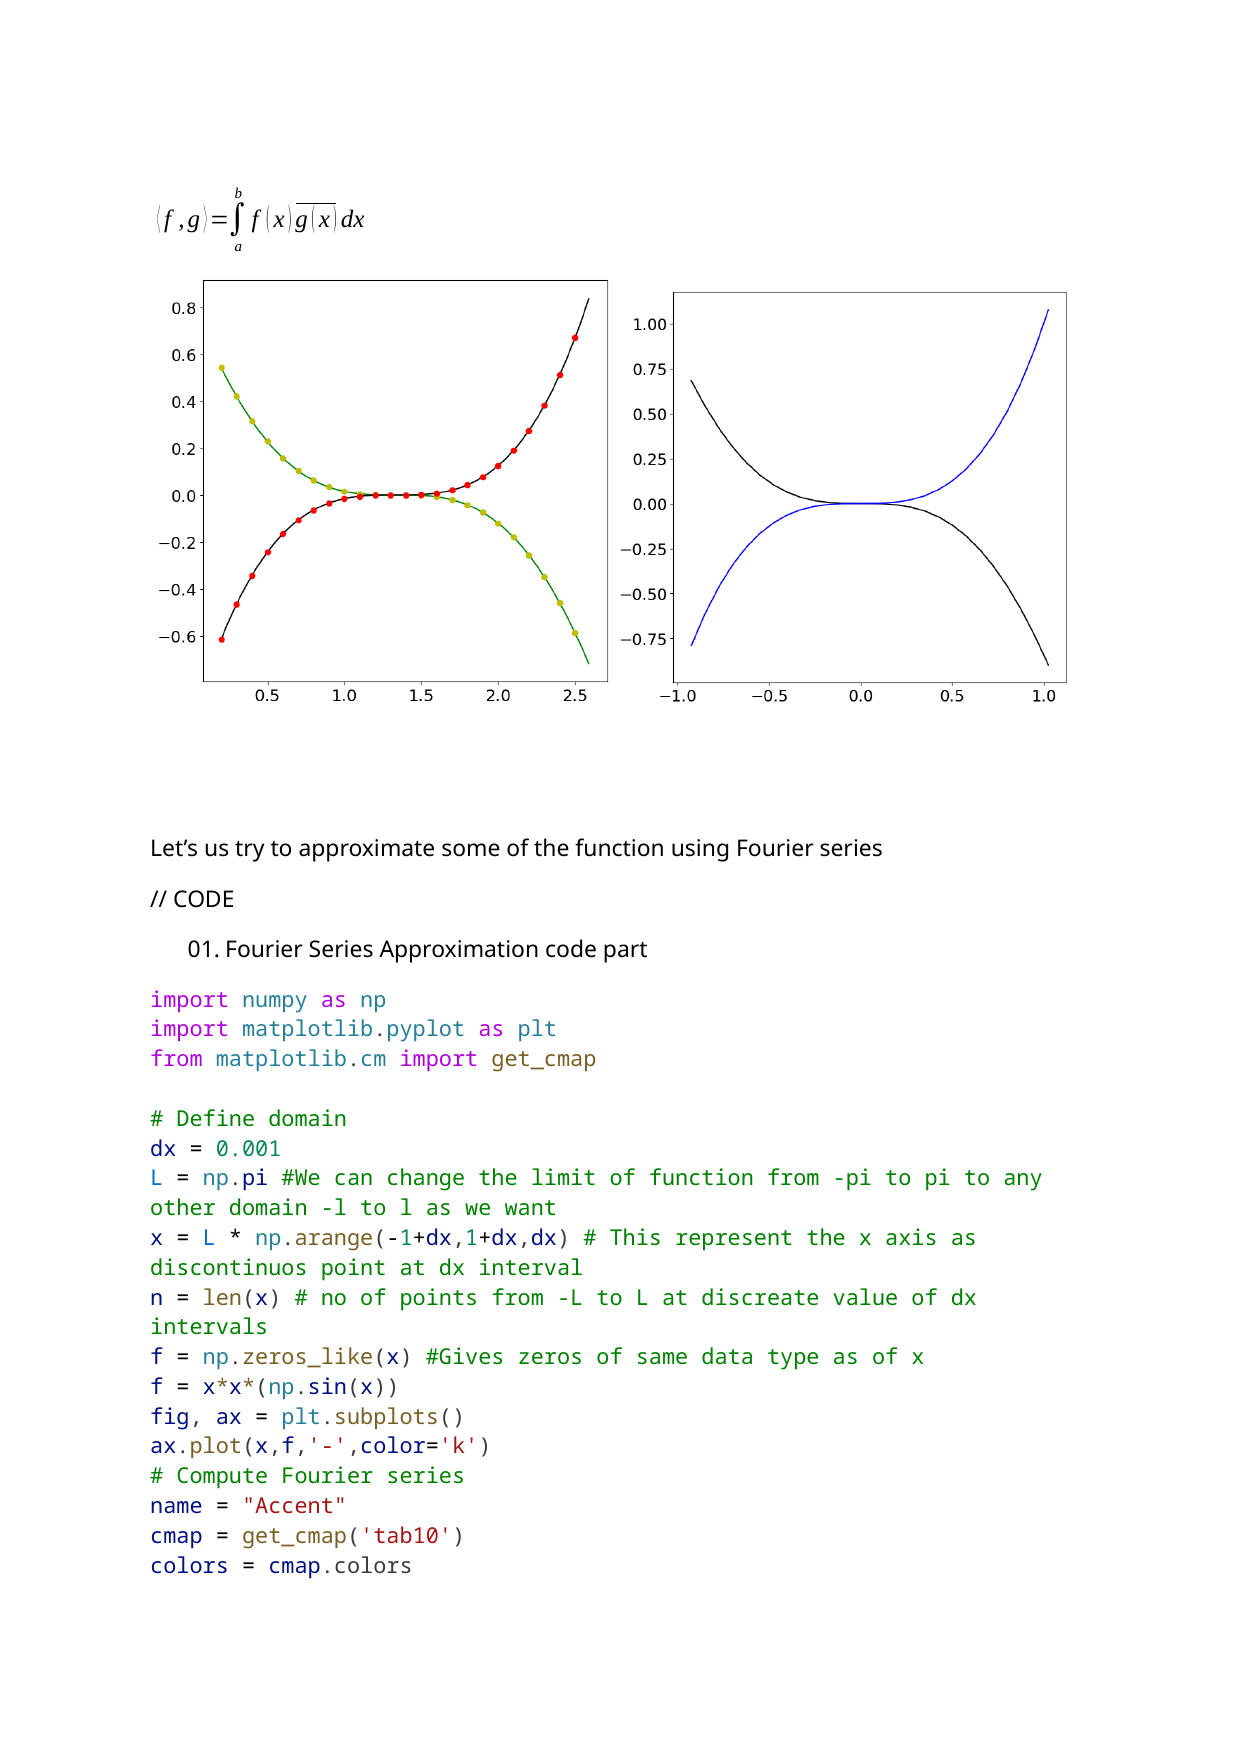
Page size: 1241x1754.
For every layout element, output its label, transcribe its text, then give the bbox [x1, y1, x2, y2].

text Let’s us try to approximate some of the function using Fourier series [150, 832, 1090, 863]
picture [150, 274, 1072, 710]
text fig, ax = plt.subplots() [150, 1401, 1090, 1430]
text dx = 0.001 [150, 1132, 1090, 1162]
text # Define domain [150, 1103, 1090, 1132]
text f = x*x*(np.sin(x)) [150, 1371, 1090, 1401]
text x = L * np.arange(-1+dx,1+dx,dx) # This represent the x axis as discontinuos point at dx interval [150, 1222, 1090, 1281]
text f = np.zeros_like(x) #Gives zeros of same data type as of x [150, 1341, 1090, 1371]
text from matplotlib.cm import get_cmap [150, 1043, 1090, 1073]
text ax.plot(x,f,'-',color='k') [150, 1430, 1090, 1460]
text n = len(x) # no of points from -L to L at discreate value of dx intervals [150, 1281, 1090, 1341]
text import matplotlib.pyplot as plt [150, 1013, 1090, 1043]
text import numpy as np [150, 983, 1090, 1013]
text # Compute Fourier series [150, 1460, 1090, 1490]
text // CODE [150, 883, 1090, 914]
text L = np.pi #We can change the limit of function from -pi to pi to any other domain -l to l as we want [150, 1162, 1090, 1222]
text name = "Accent" [150, 1490, 1090, 1520]
text cmap = get_cmap('tab10') [150, 1520, 1090, 1549]
list Fourier Series Approximation code part [187, 933, 1090, 964]
text colors = cmap.colors [150, 1549, 1090, 1579]
